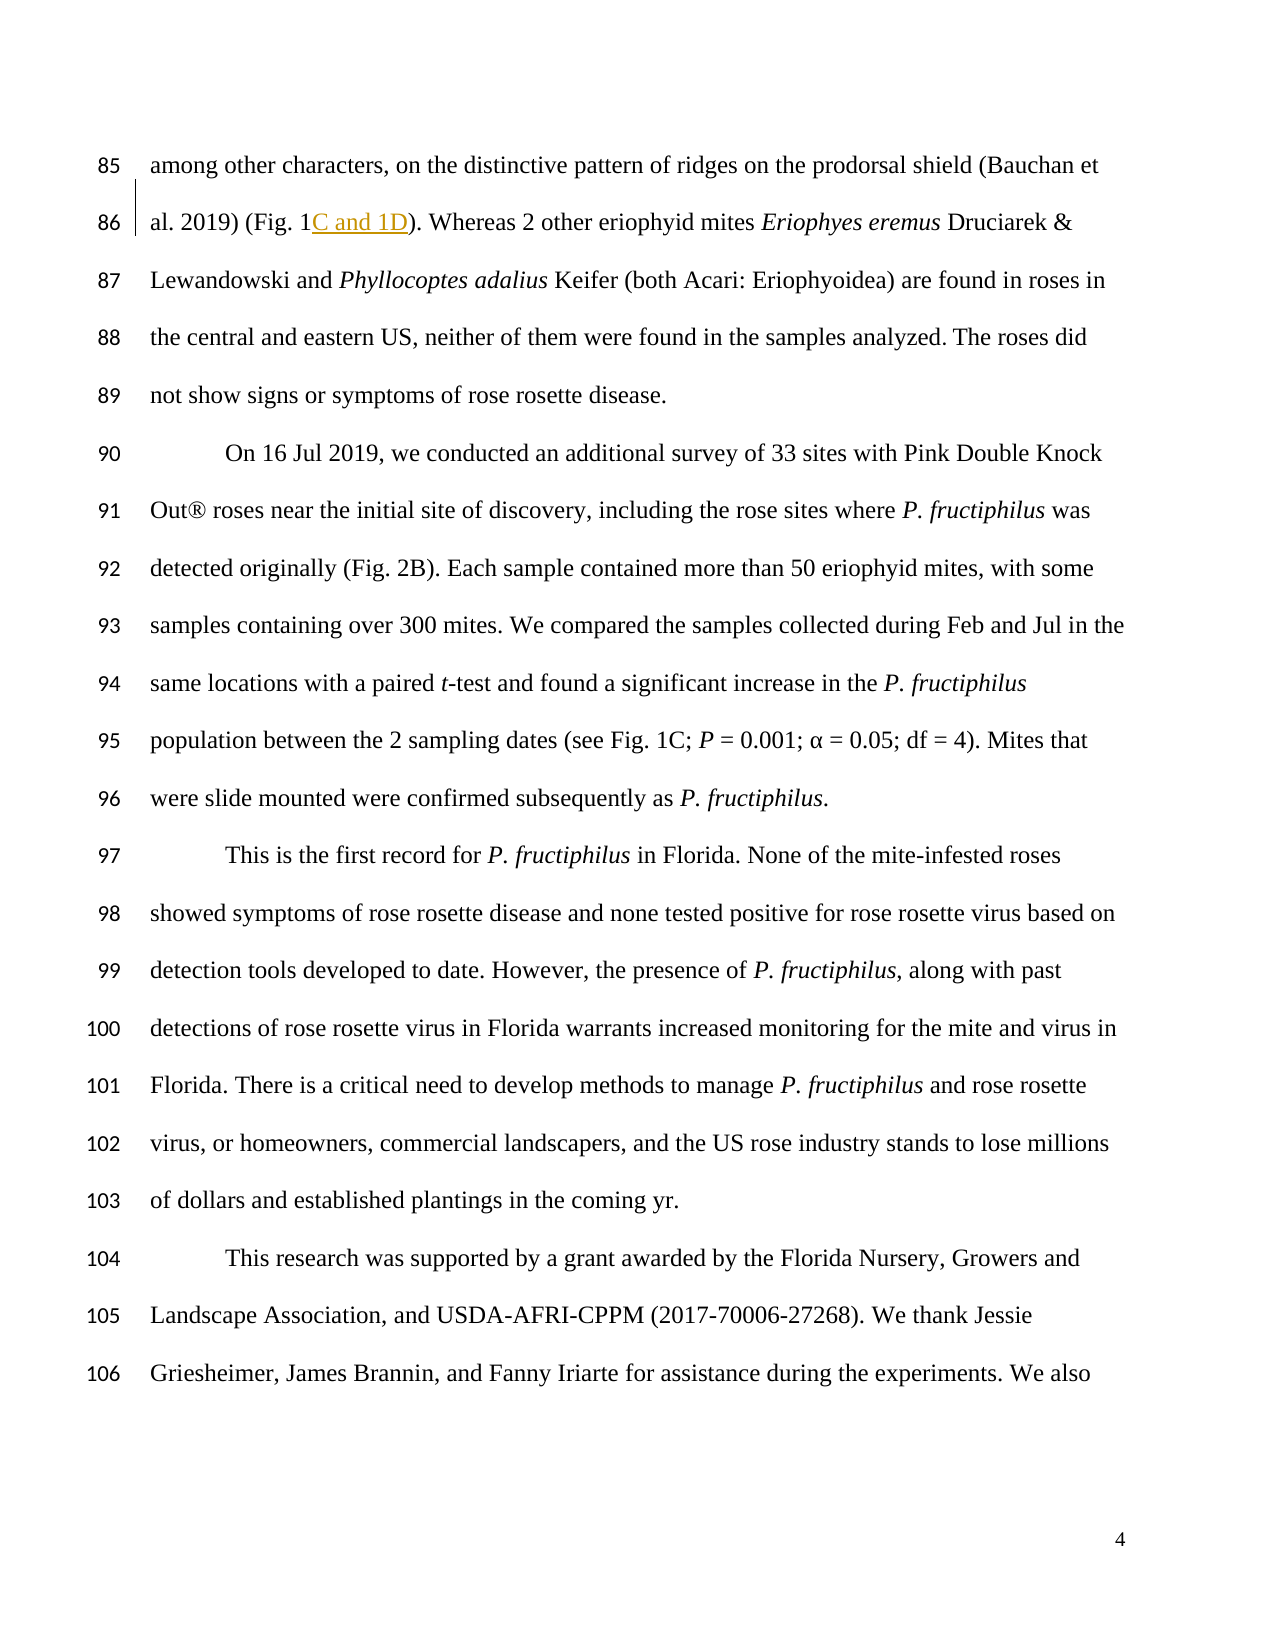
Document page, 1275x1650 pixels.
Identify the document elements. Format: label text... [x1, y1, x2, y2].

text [150, 1243, 1125, 1387]
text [150, 150, 1125, 409]
text On 16 Jul 2019, we conducted an additional survey of 33 sites with Pink Double Knock Out® roses near the initial site of discovery, including the rose sites where P. fructiphilus was detected originally (Fig. 2B). Each sample contained more than 50 eriophyid mites, with some samples containing over 300 mites. We compared the samples collected during Feb and Jul in the same locations with a paired t-test and found a significant increase in the P. fructiphilus population between the 2 sampling dates (see Fig. 1C; P = 0.001; α = 0.05; df = 4). Mites that were slide mounted were confirmed subsequently as P. fructiphilus. [150, 438, 1125, 812]
text This is the first record for P. fructiphilus in Florida. None of the mite-infested roses showed symptoms of rose rosette disease and none tested positive for rose rosette virus based on detection tools developed to date. However, the presence of P. fructiphilus, along with past detections of rose rosette virus in Florida warrants increased monitoring for the mite and virus in Florida. There is a critical need to develop methods to manage P. fructiphilus and rose rosette virus, or homeowners, commercial landscapers, and the US rose industry stands to lose millions of dollars and established plantings in the coming yr. [150, 840, 1125, 1214]
